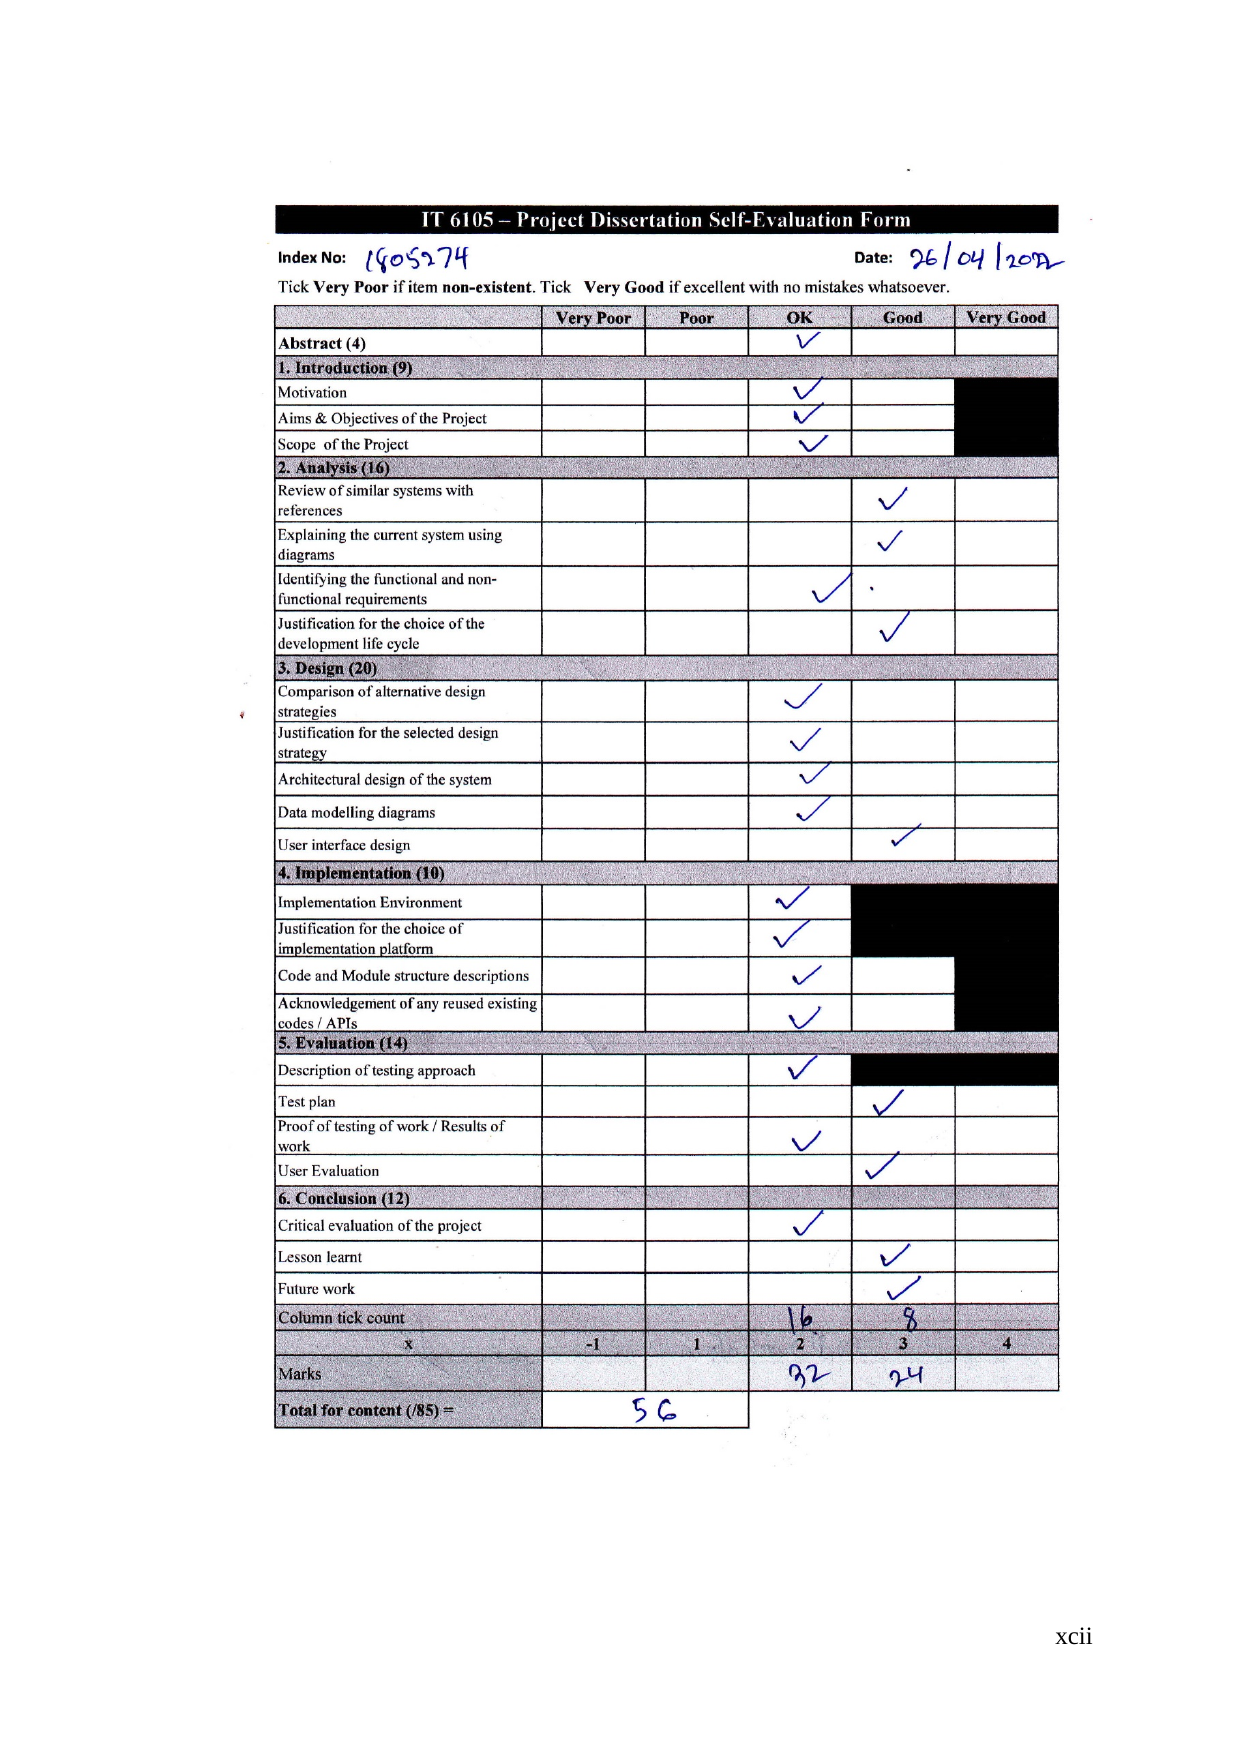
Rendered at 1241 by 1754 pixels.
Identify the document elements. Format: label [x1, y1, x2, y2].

picture [218, 147, 1093, 1467]
